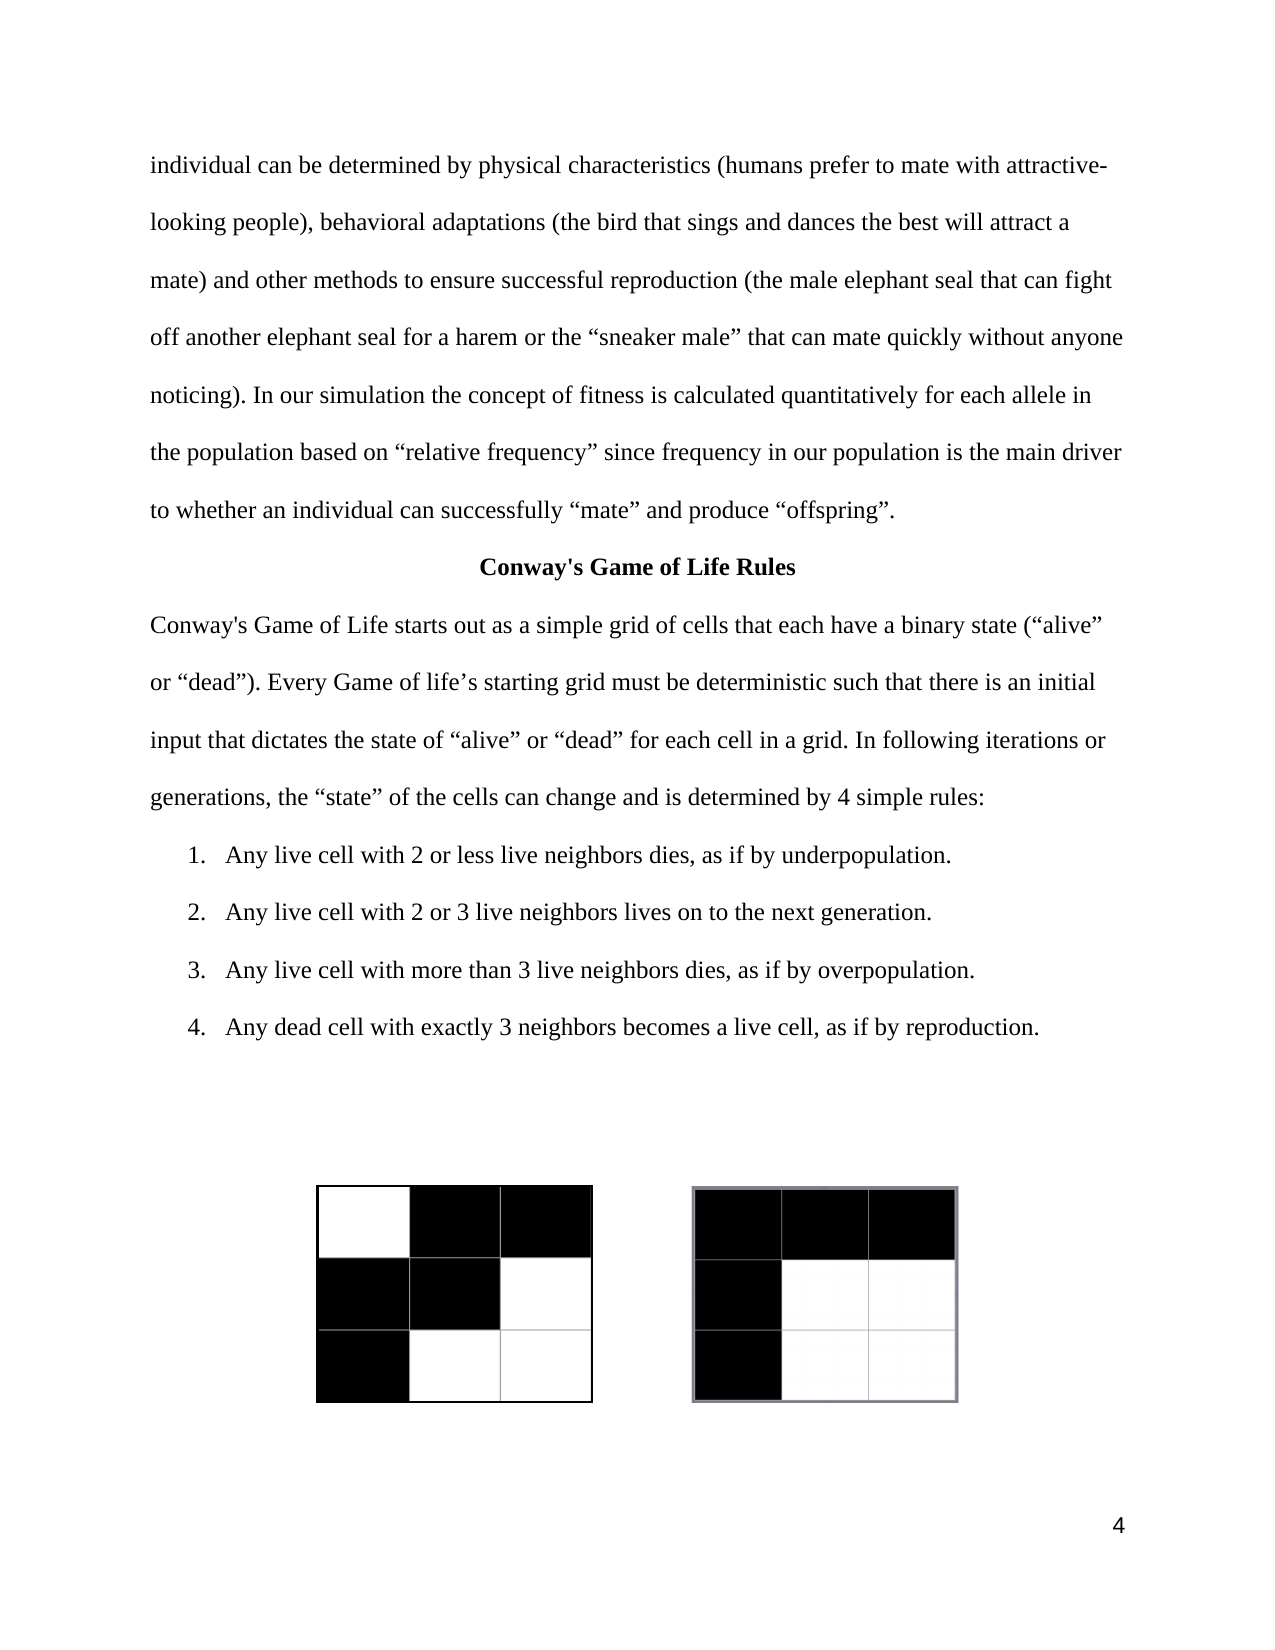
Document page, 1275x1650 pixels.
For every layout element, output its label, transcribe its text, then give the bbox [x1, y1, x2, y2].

list Any live cell with more than 3 live neighbors dies, as if by overpopulation. [187, 955, 1125, 984]
list Any live cell with 2 or less live neighbors dies, as if by underpopulation. [187, 840, 1125, 869]
subtitle Conway's Game of Life Rules [150, 552, 1125, 581]
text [150, 150, 1125, 524]
text Conway's Game of Life starts out as a simple grid of cells that each have a binary state (“alive” or “dead”). Every Game of life’s starting grid must be deterministic such that there is an initial input that dictates the state of “alive” or “dead” for each cell in a grid. In following iterations or generations, the “state” of the cells can change and is determined by 4 simple rules: [150, 610, 1125, 811]
list Any live cell with 2 or 3 live neighbors lives on to the next generation. [187, 897, 1125, 926]
list Any dead cell with exactly 3 neighbors becomes a live cell, as if by reproduction. [187, 1012, 1125, 1041]
picture [691, 1186, 959, 1403]
picture [319, 1187, 591, 1401]
